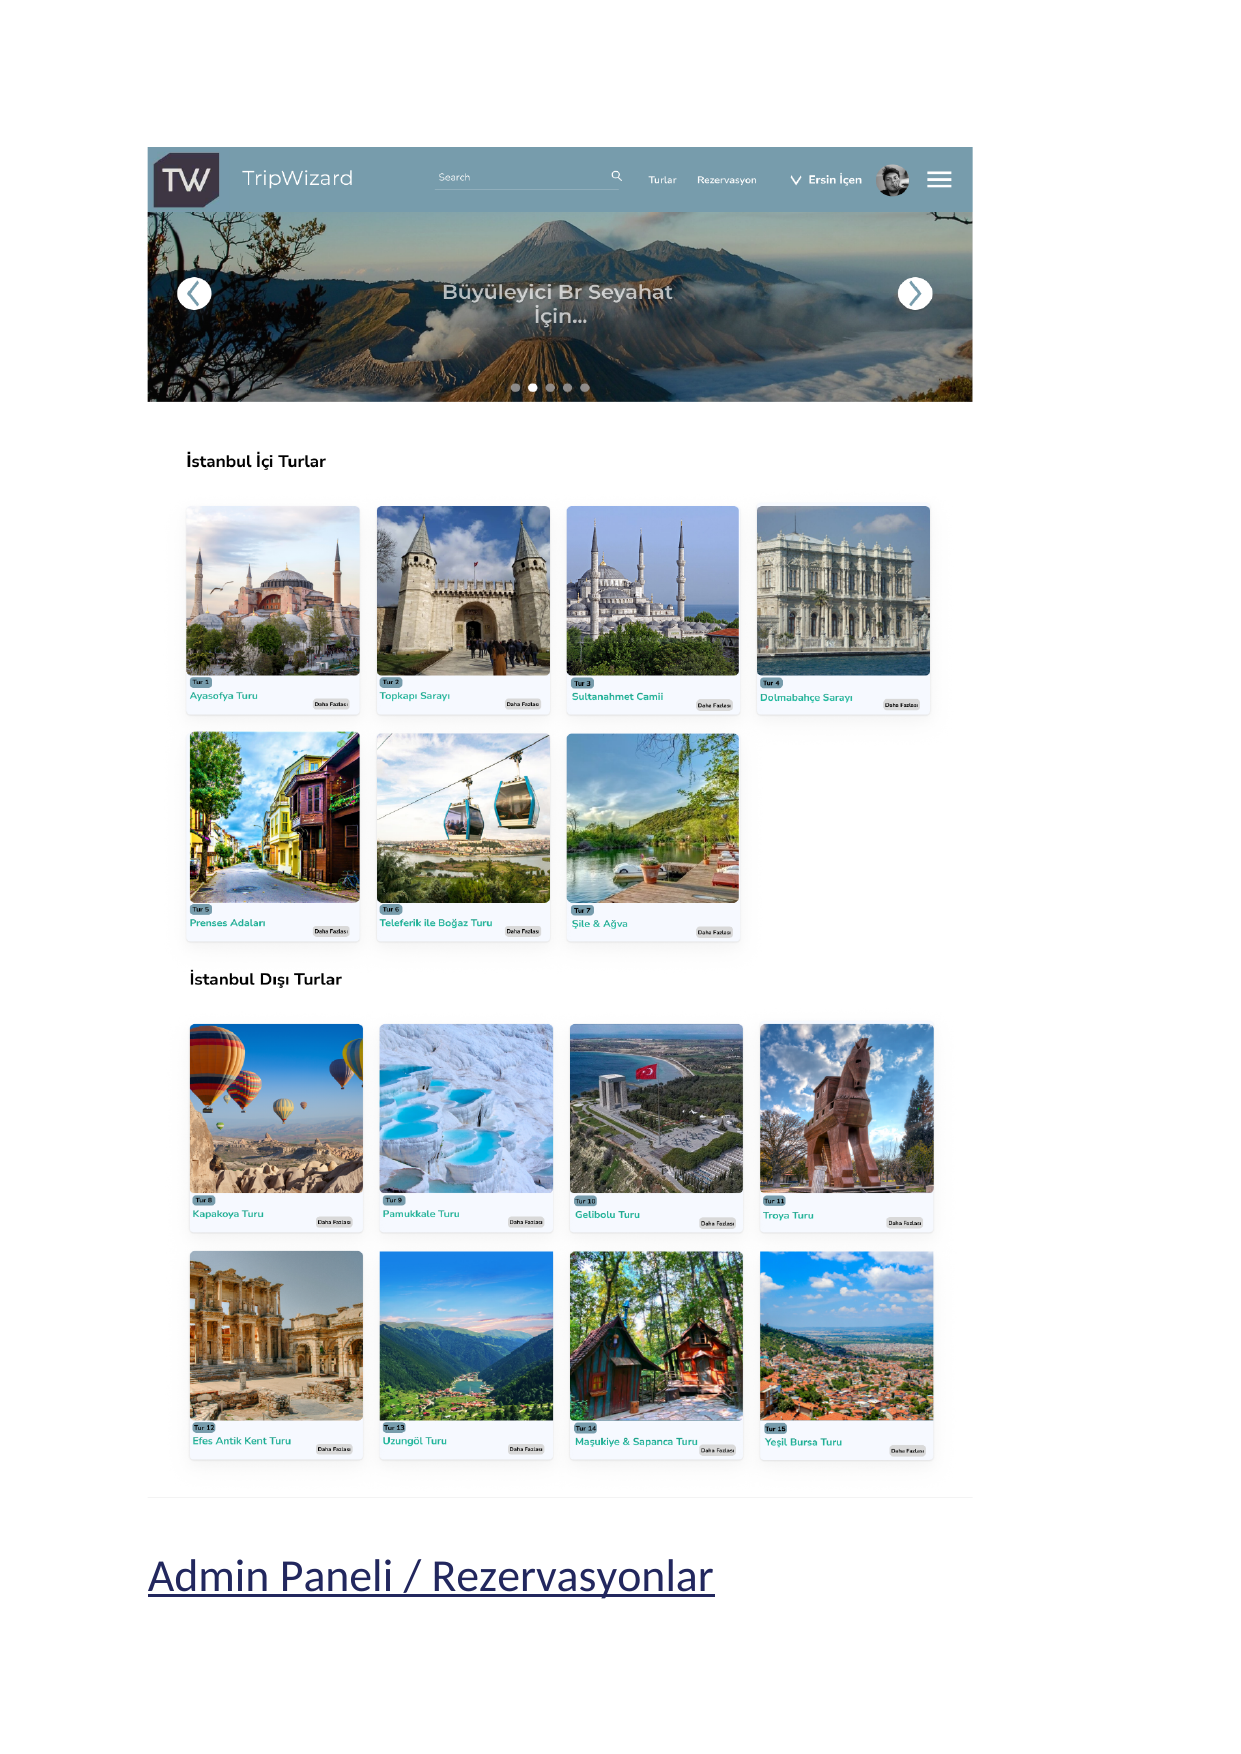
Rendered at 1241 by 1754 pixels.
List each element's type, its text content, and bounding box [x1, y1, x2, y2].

text Admin Paneli / Rezervasyonlar [148, 1547, 1093, 1603]
picture [147, 147, 973, 1528]
